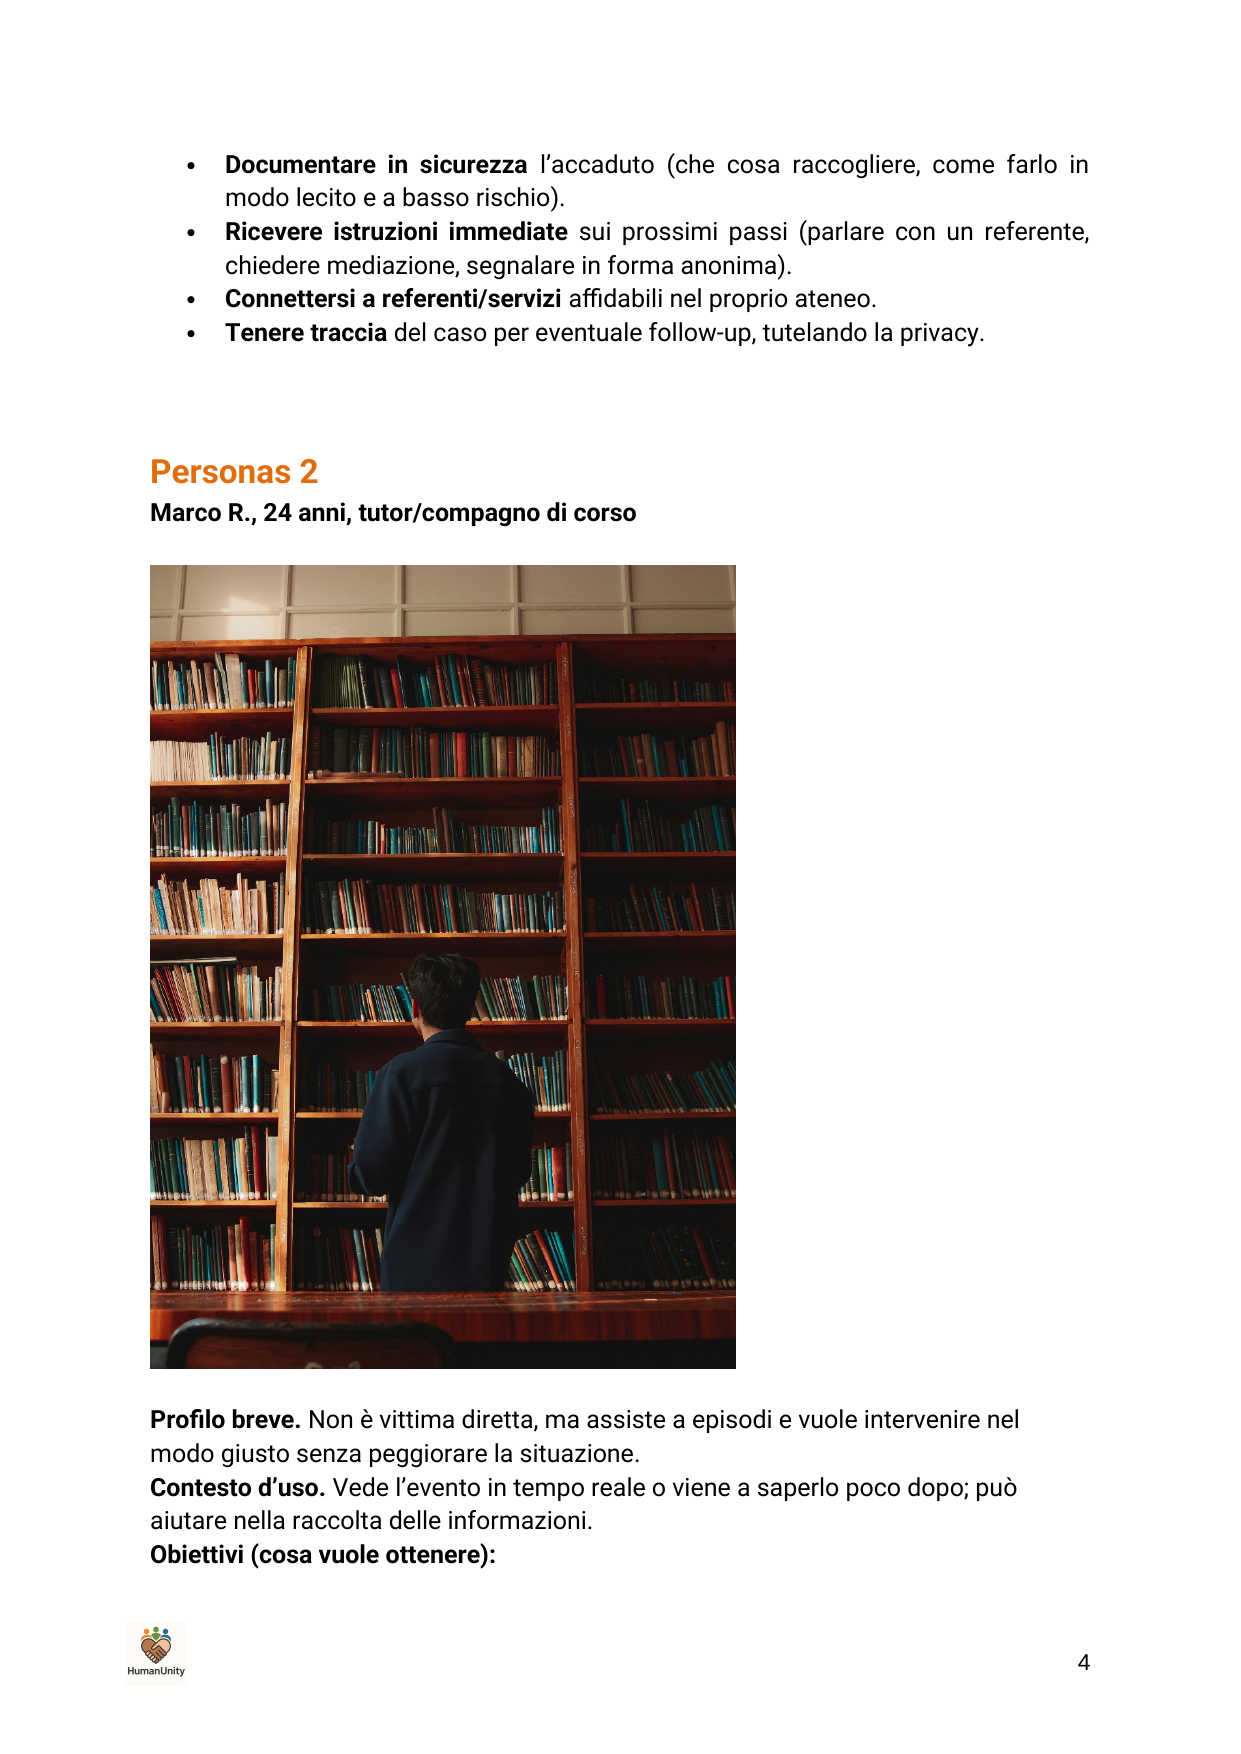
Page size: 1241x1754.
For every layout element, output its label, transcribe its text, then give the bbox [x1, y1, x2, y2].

subtitle Personas 2 [150, 453, 1090, 492]
list Documentare in sicurezza l’accaduto (che cosa raccogliere, come farlo in modo lecito e a basso rischio). [187, 150, 1090, 213]
list Connettersi a referenti/servizi affidabili nel proprio ateneo. [187, 284, 1090, 314]
picture [125, 1622, 187, 1686]
picture [150, 565, 736, 1369]
text Obiettivi (cosa vuole ottenere): [150, 1540, 1090, 1569]
list Tenere traccia del caso per eventuale follow-up, tutelando la privacy. [187, 318, 1090, 347]
text Marco R., 24 anni, tutor/compagno di corso [150, 498, 1090, 527]
list Ricevere istruzioni immediate sui prossimi passi (parlare con un referente, chiedere mediazione, segnalare in forma anonima). [187, 217, 1090, 280]
text Profilo breve. Non è vittima diretta, ma assiste a episodi e vuole intervenire nel modo giusto senza peggiorare la situazione. Contesto d’uso. Vede l’evento in tempo reale o viene a saperlo poco dopo; può aiutare nella raccolta delle informazioni. [150, 1406, 1090, 1536]
